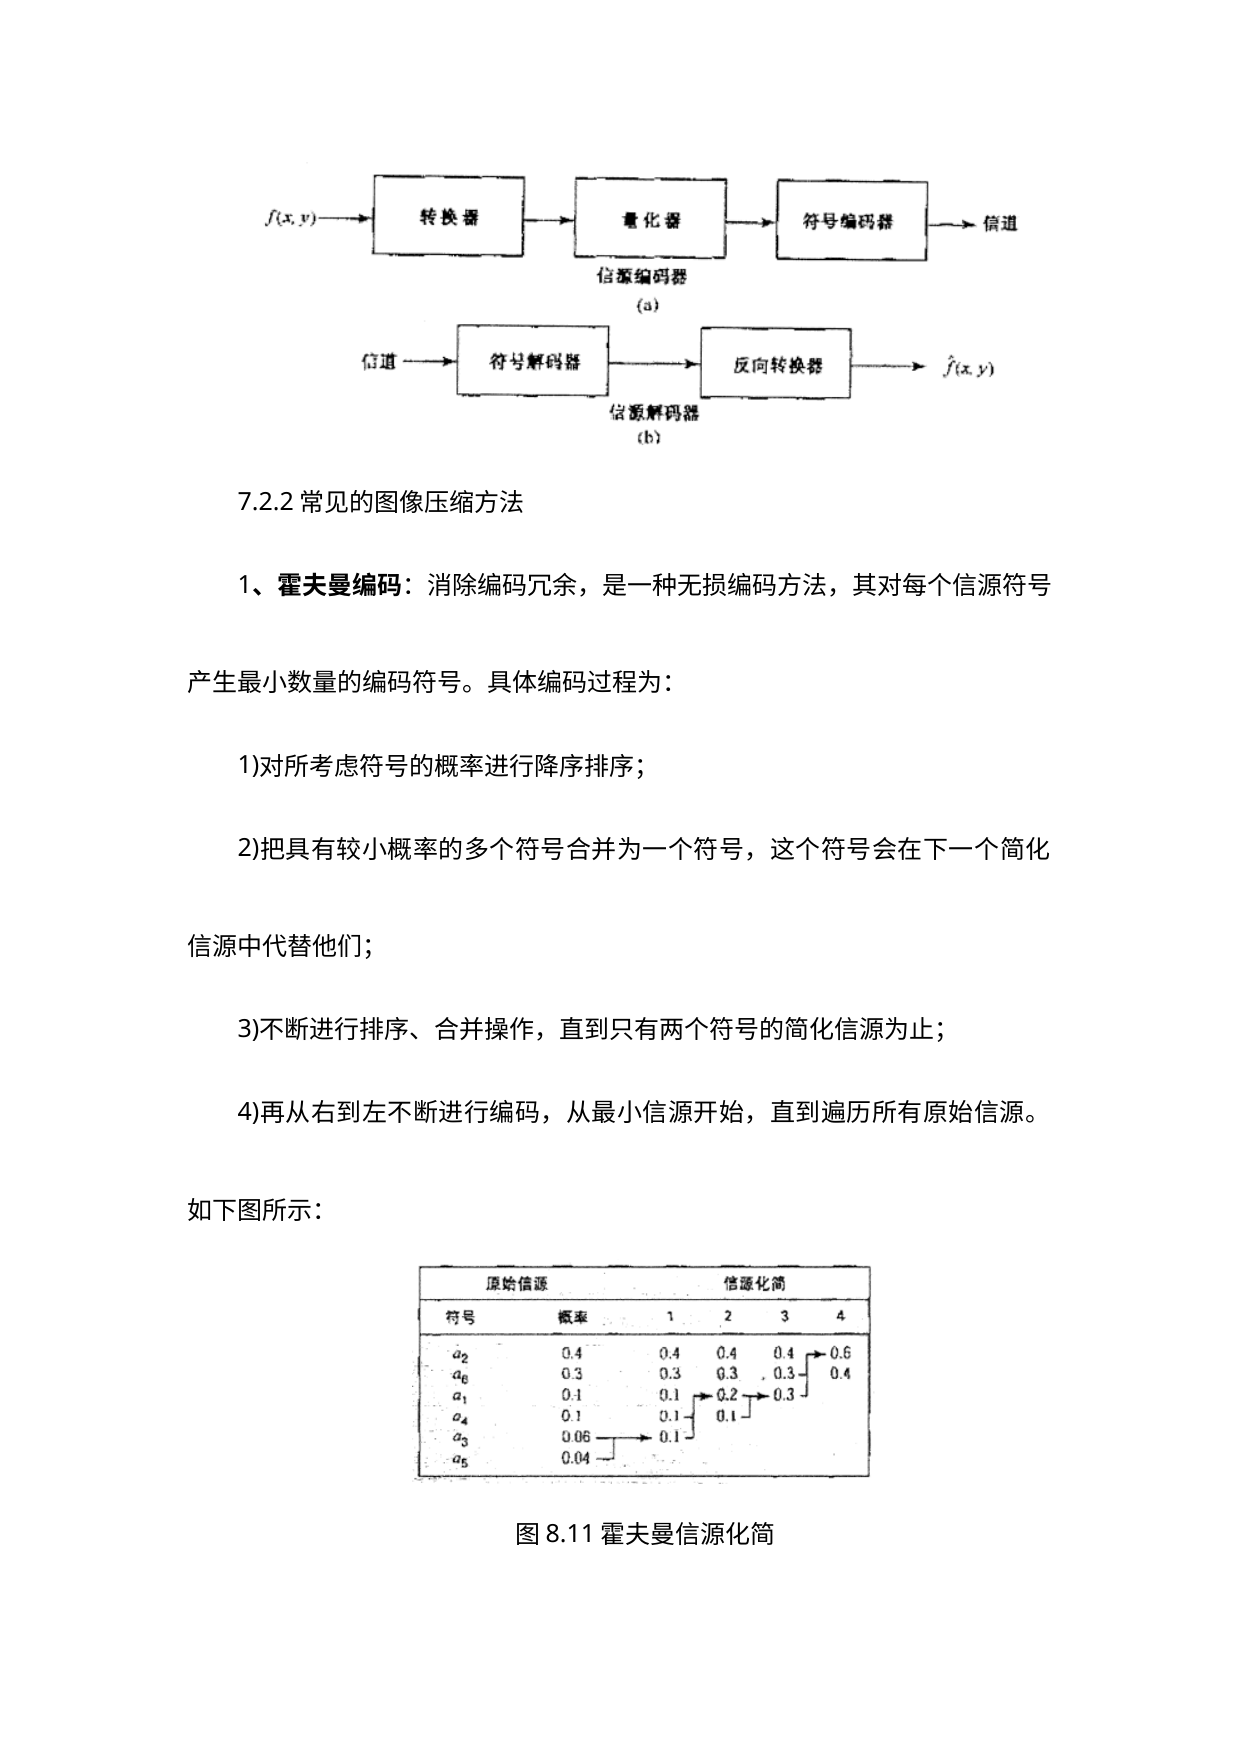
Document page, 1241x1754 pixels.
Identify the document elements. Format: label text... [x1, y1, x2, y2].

text 2)把具有较小概率的多个符号合并为一个符号，这个符号会在下一个简化信源中代替他们； [187, 815, 1053, 977]
text 4)再从右到左不断进行编码，从最小信源开始，直到遍历所有原始信源。如下图所示： [187, 1078, 1053, 1241]
picture [412, 1259, 879, 1484]
picture [259, 162, 1031, 455]
text 图8.11霍夫曼信源化简 [187, 1500, 1053, 1565]
text 1、霍夫曼编码：消除编码冗余，是一种无损编码方法，其对每个信源符号产生最小数量的编码符号。具体编码过程为： [187, 551, 1053, 713]
text 7.2.2常见的图像压缩方法 [187, 468, 1053, 533]
text 1)对所考虑符号的概率进行降序排序； [187, 732, 1053, 797]
text 3)不断进行排序、合并操作，直到只有两个符号的简化信源为止； [187, 995, 1053, 1060]
